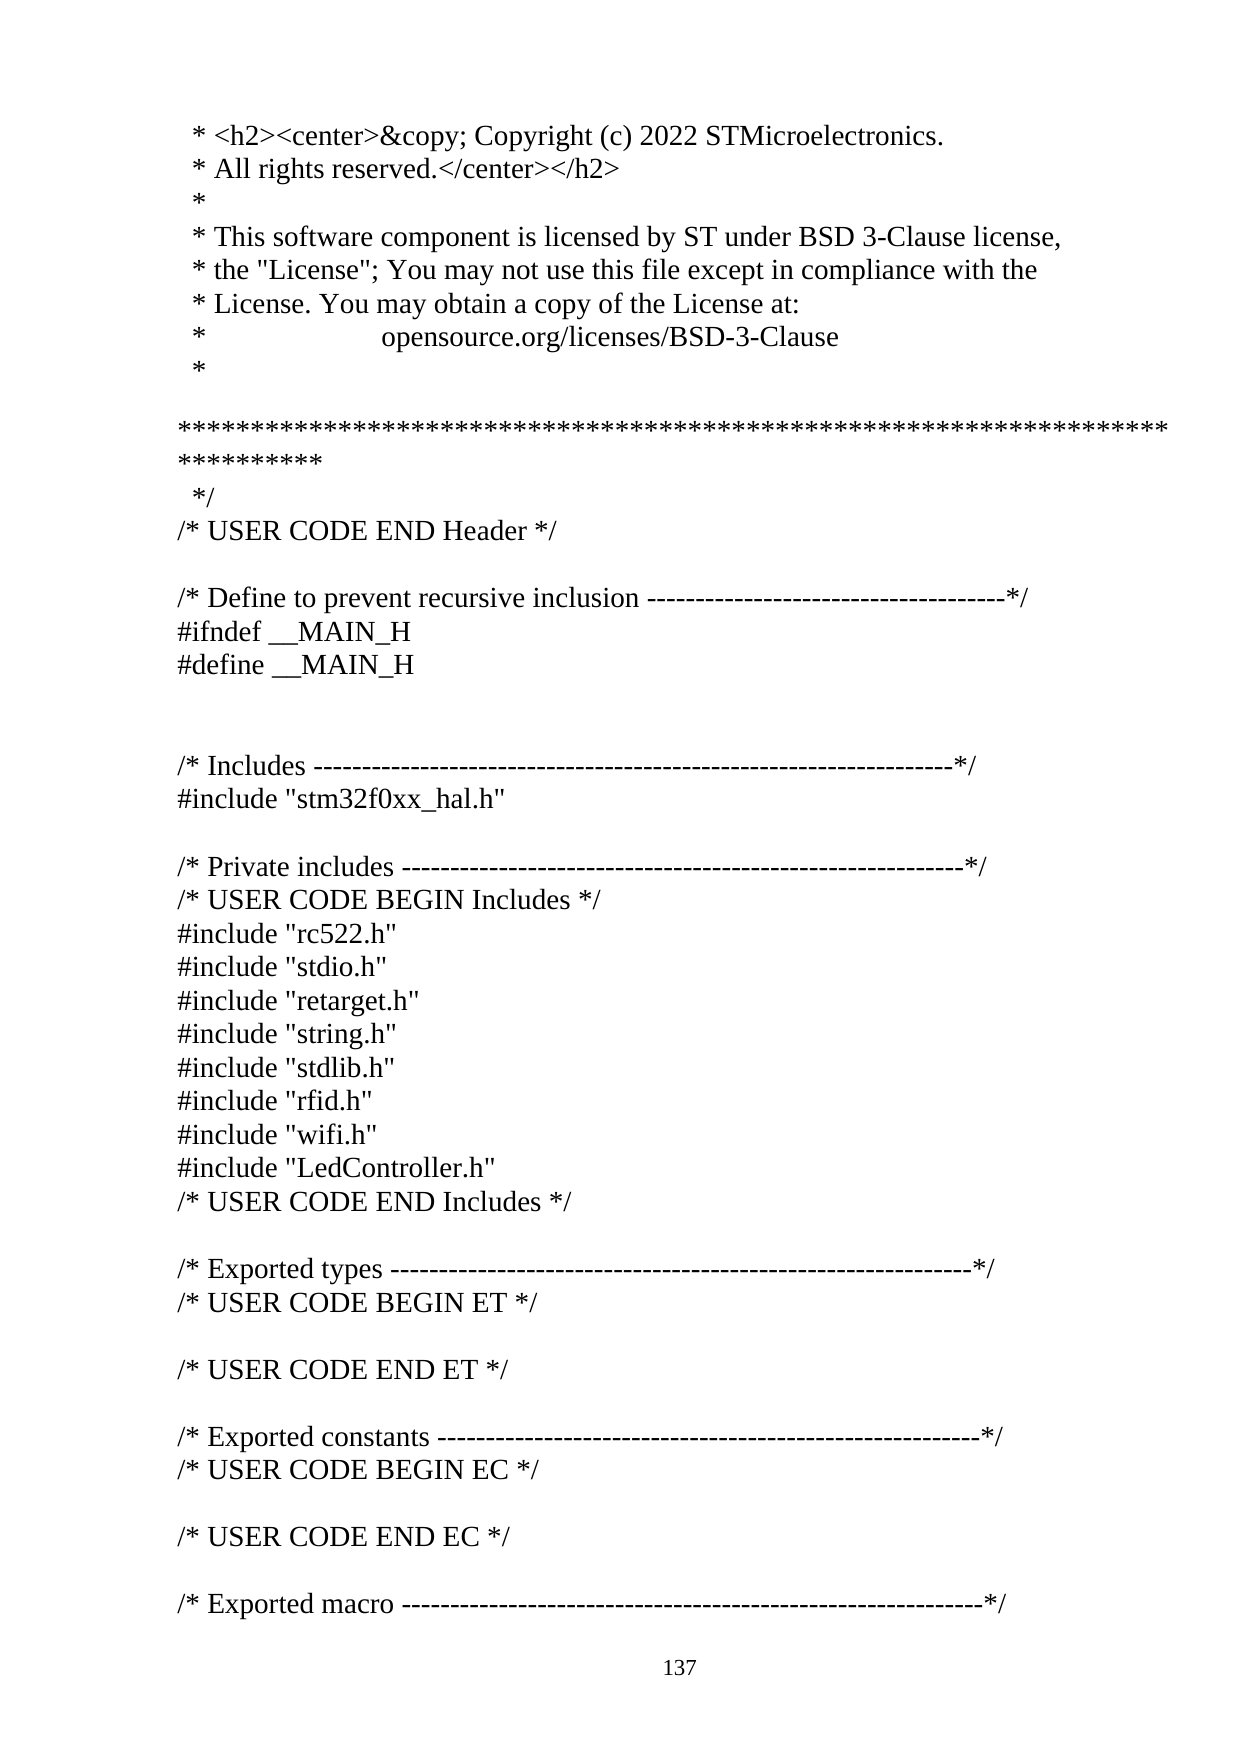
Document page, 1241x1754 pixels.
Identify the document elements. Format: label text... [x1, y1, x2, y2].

text /* USER CODE BEGIN ET */ [177, 1285, 1182, 1318]
text /* Exported types ------------------------------------------------------------*/ [177, 1251, 1182, 1285]
text /* Define to prevent recursive inclusion -------------------------------------*/ [177, 580, 1182, 614]
text */ [177, 480, 1182, 513]
text #include "stm32f0xx_hal.h" [177, 782, 1182, 815]
text /* USER CODE END ET */ [177, 1352, 1182, 1385]
text /* USER CODE BEGIN Includes */ [177, 882, 1182, 916]
text * This software component is licensed by ST under BSD 3-Clause license, [177, 219, 1182, 252]
text #include "rc522.h" [177, 916, 1182, 949]
text /* USER CODE END Includes */ [177, 1184, 1182, 1218]
text #include "retarget.h" [177, 983, 1182, 1016]
text #include "string.h" [177, 1016, 1182, 1050]
text * License. You may obtain a copy of the License at: [177, 286, 1182, 319]
text /* Private includes ----------------------------------------------------------*/ [177, 849, 1182, 882]
text * All rights reserved.</center></h2> [177, 152, 1182, 185]
text * opensource.org/licenses/BSD-3-Clause [177, 319, 1182, 353]
text #include "wifi.h" [177, 1117, 1182, 1151]
text /* Includes ------------------------------------------------------------------*/ [177, 748, 1182, 782]
text #include "stdlib.h" [177, 1050, 1182, 1083]
text /* USER CODE BEGIN EC */ [177, 1452, 1182, 1486]
text * the "License"; You may not use this file except in compliance with the [177, 252, 1182, 286]
text /* USER CODE END Header */ [177, 513, 1182, 547]
text #include "LedController.h" [177, 1151, 1182, 1184]
text #include "stdio.h" [177, 949, 1182, 983]
text #define __MAIN_H [177, 647, 1182, 681]
text /* Exported macro ------------------------------------------------------------*/ [177, 1587, 1182, 1620]
text /* Exported constants --------------------------------------------------------*/ [177, 1419, 1182, 1452]
text * <h2><center>&copy; Copyright (c) 2022 STMicroelectronics. [177, 118, 1182, 152]
text * [177, 353, 1182, 386]
text ****************************************************************************** [177, 386, 1182, 480]
text #ifndef __MAIN_H [177, 614, 1182, 647]
text /* USER CODE END EC */ [177, 1519, 1182, 1553]
text #include "rfid.h" [177, 1083, 1182, 1117]
text * [177, 185, 1182, 219]
